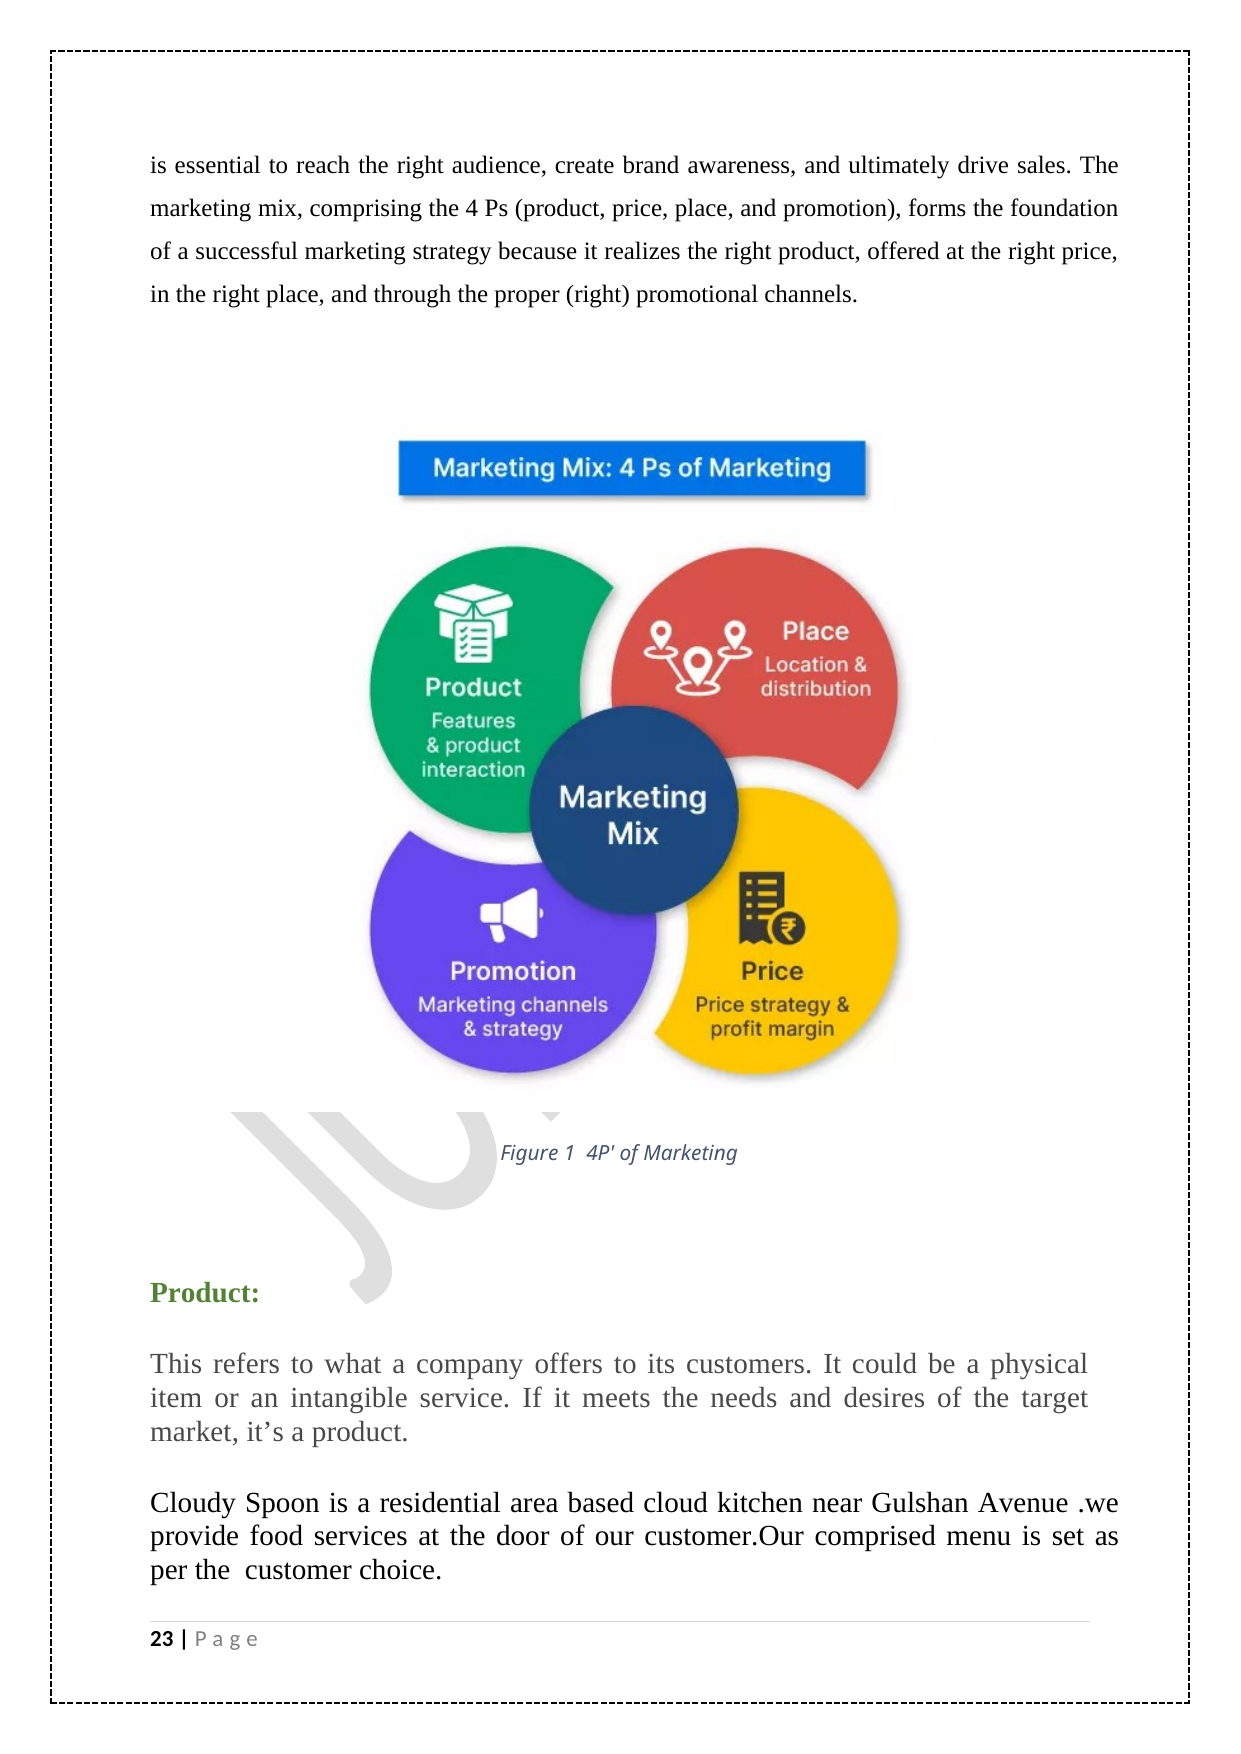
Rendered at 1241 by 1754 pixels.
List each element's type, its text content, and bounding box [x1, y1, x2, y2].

text Figure 1 4P' of Marketing [150, 1138, 1090, 1167]
text This refers to what a company offers to its customers. It could be a physical item or an intangible service. If it meets the needs and desires of the target market, it’s a product. [150, 1347, 1090, 1447]
text Product: [150, 1276, 1090, 1309]
text Cloudy Spoon is a residential area based cloud kitchen near Gulshan Avenue .we provide food services at the door of our customer.Our comprised menu is set as per the customer choice. [150, 1485, 1120, 1585]
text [150, 150, 1120, 308]
picture [150, 390, 1125, 1112]
